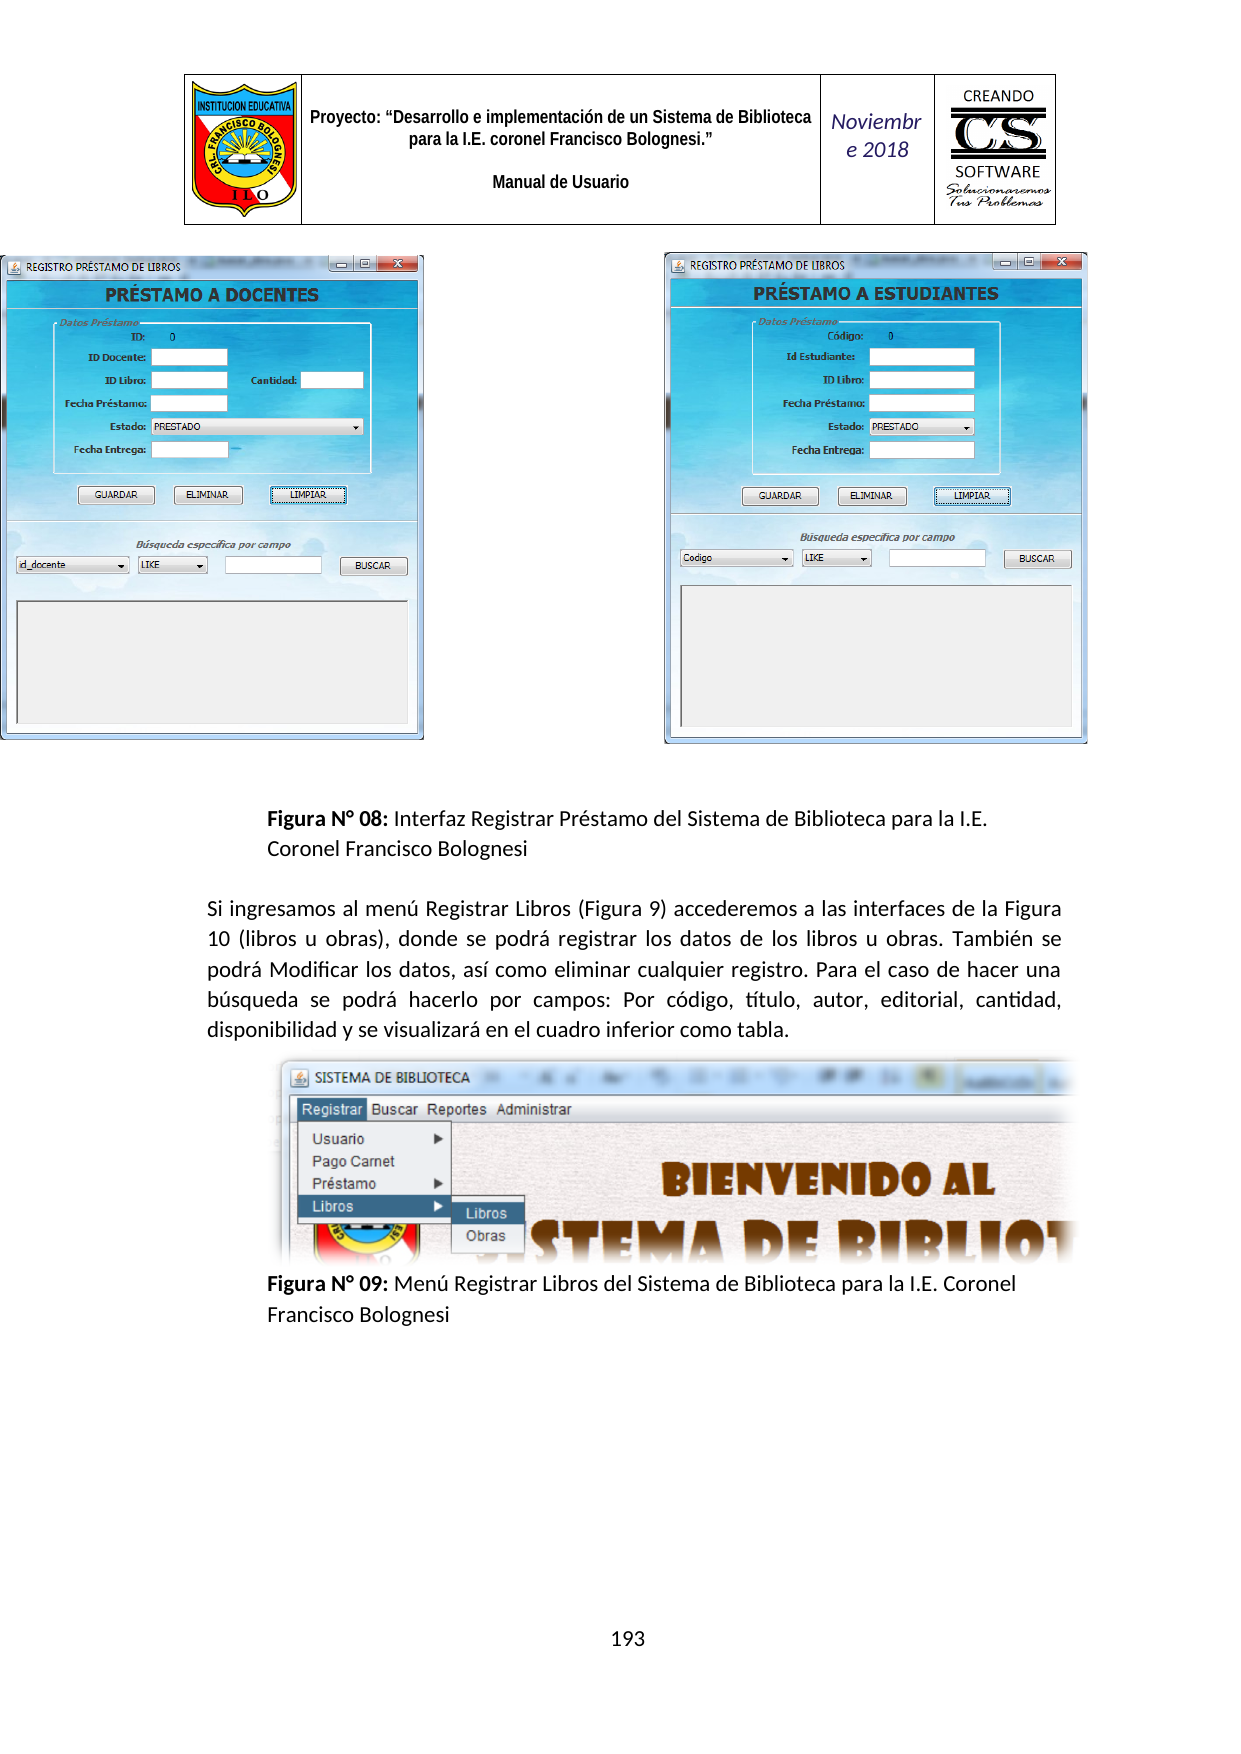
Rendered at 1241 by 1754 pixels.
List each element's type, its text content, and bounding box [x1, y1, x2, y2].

list Figura N° 09: Menú Registrar Libros del Sistema de Biblioteca para la I.E. Coronel Francisco Bolognesi [267, 1269, 1063, 1328]
picture [0, 255, 424, 740]
picture [192, 81, 297, 217]
list Si ingresamos al menú Registrar Libros (Figura 9) accederemos a las interfaces de la Figura 10 (libros u obras), donde se podrá registrar los datos de los libros u obras. También se podrá Modificar los datos, así como eliminar cualquier registro. Para el caso de hacer una búsqueda se podrá hacerlo por campos: Por código, título, autor, editorial, cantidad, disponibilidad y se visualizará en el cuadro inferior como tabla. [207, 894, 1063, 1043]
list Figura N° 08: Interfaz Registrar Préstamo del Sistema de Biblioteca para la I.E. Coronel Francisco Bolognesi [267, 804, 1063, 862]
picture [946, 85, 1053, 210]
picture [664, 252, 1088, 744]
picture [295, 1074, 1052, 1239]
